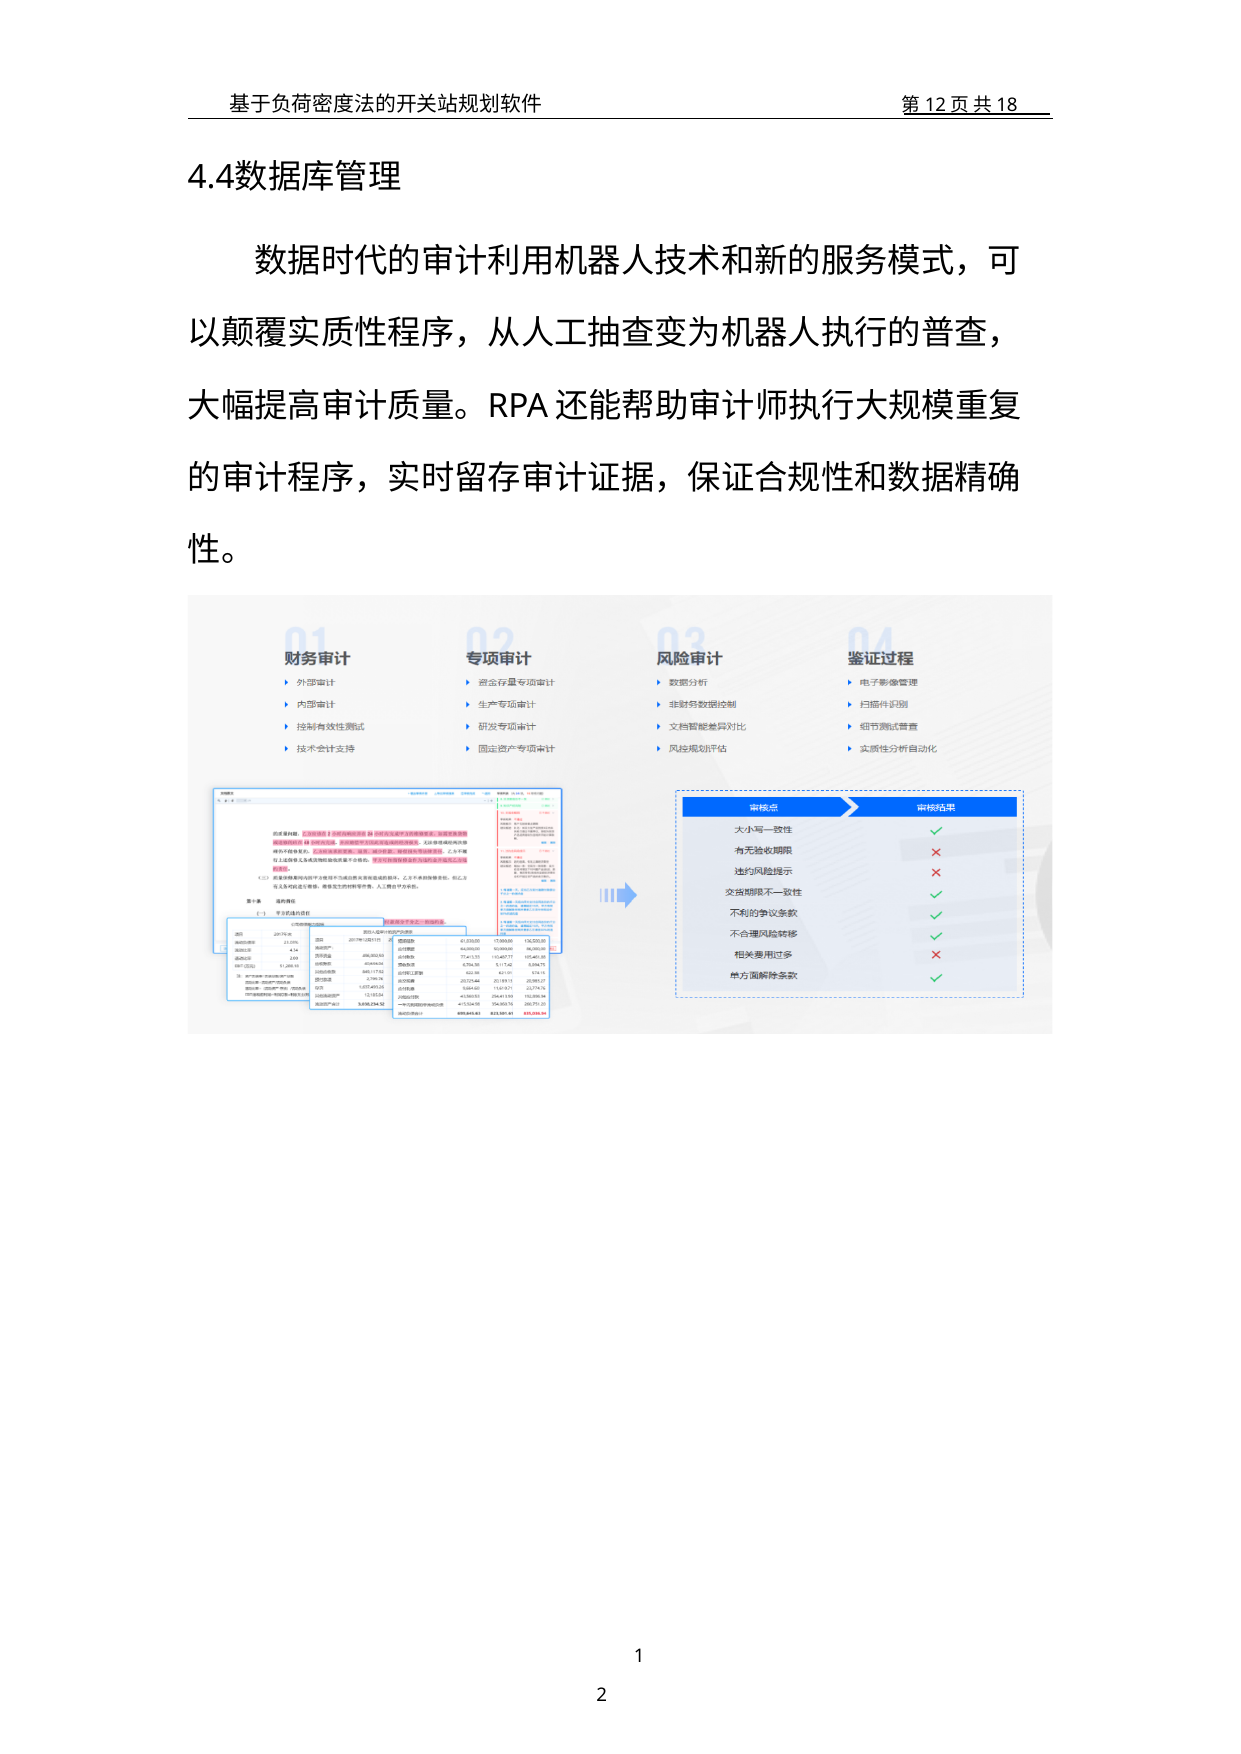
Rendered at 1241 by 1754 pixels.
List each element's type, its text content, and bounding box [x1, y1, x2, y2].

text 数据时代的审计利用机器人技术和新的服务模式，可以颠覆实质性程序，从人工抽查变为机器人执行的普查，大幅提高审计质量。RPA还能帮助审计师执行大规模重复的审计程序，实时留存审计证据，保证合规性和数据精确性。 [187, 234, 1053, 571]
picture [187, 595, 1053, 1034]
subtitle 数据库管理 [187, 150, 1053, 198]
